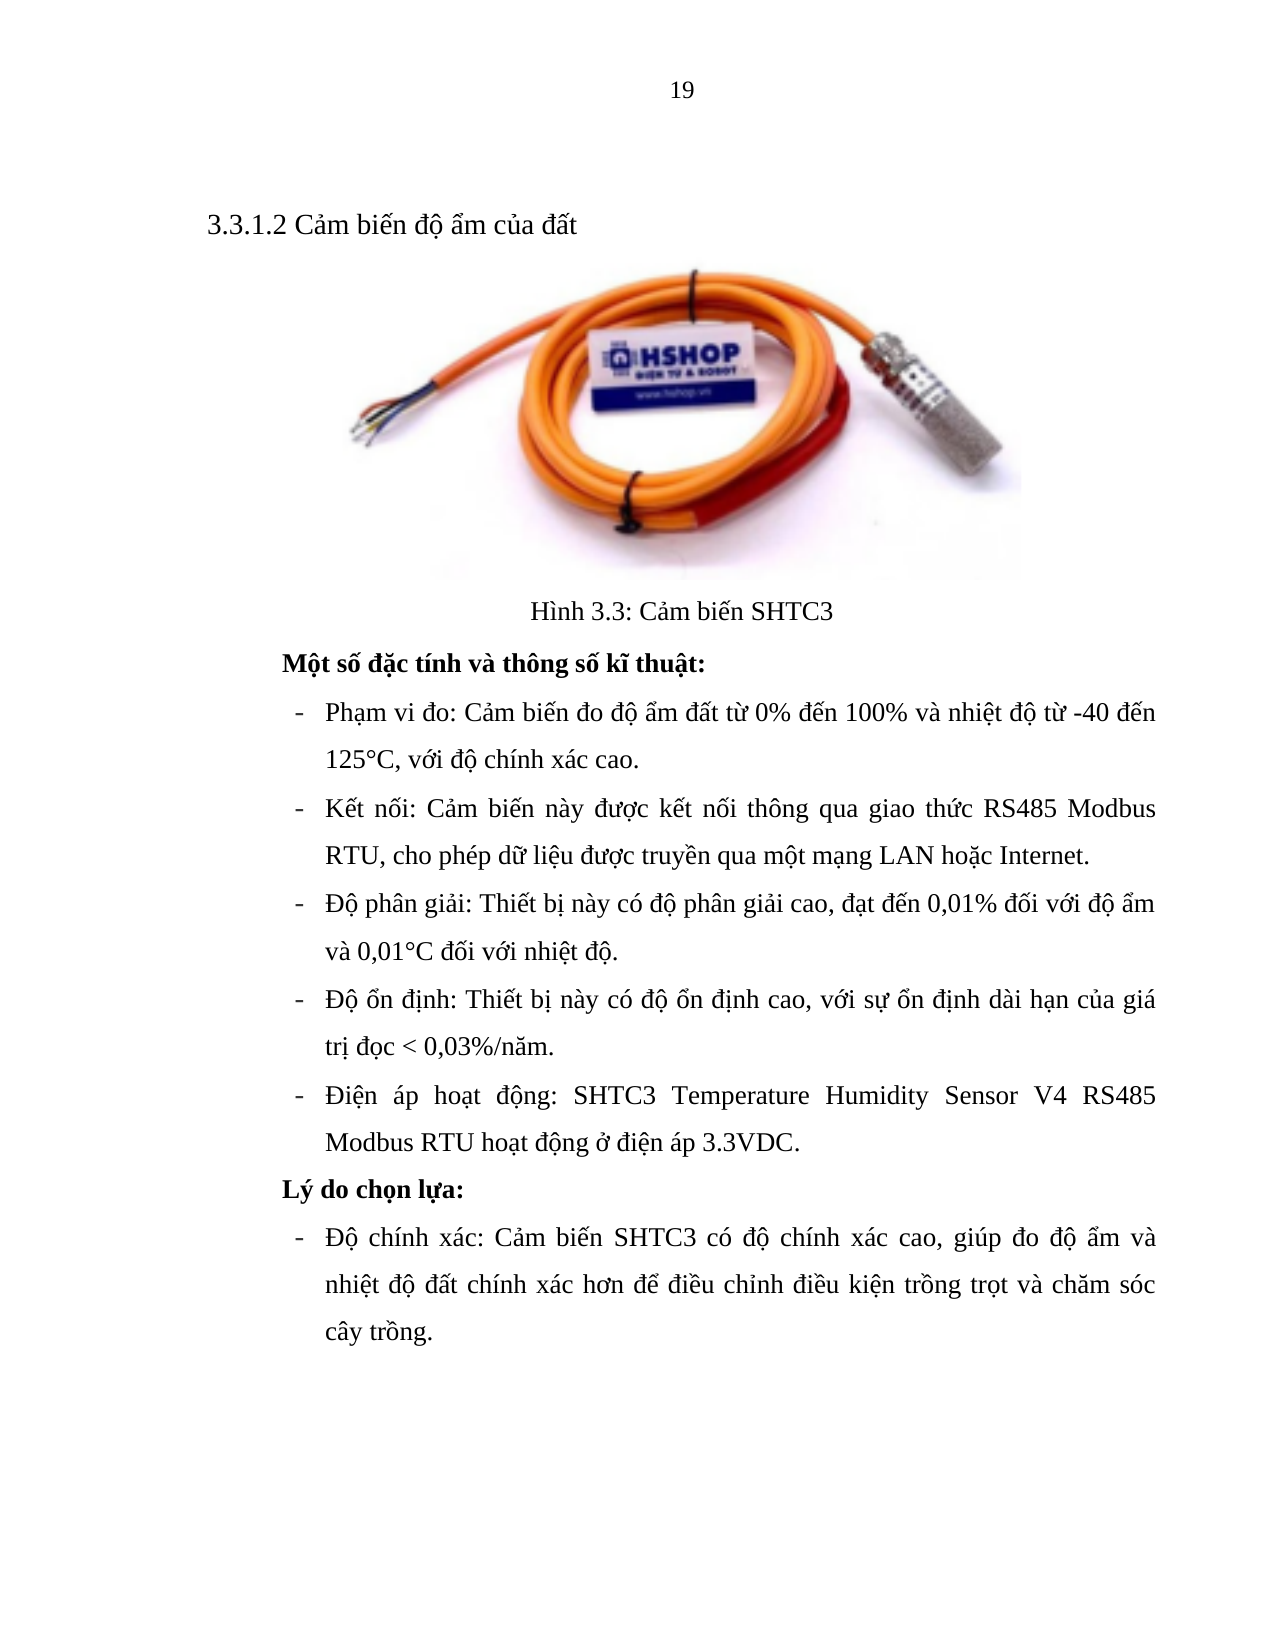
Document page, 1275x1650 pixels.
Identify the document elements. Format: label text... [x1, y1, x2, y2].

picture [342, 257, 1022, 580]
list Kết nối: Cảm biến này được kết nối thông qua giao thức RS485 Modbus RTU, cho phép dữ liệu được truyền qua một mạng LAN hoặc Internet. [294, 790, 1157, 870]
list Phạm vi đo: Cảm biến đo độ ẩm đất từ 0% đến 100% và nhiệt độ từ -40 đến 125°C, với độ chính xác cao. [294, 694, 1157, 774]
list Độ chính xác: Cảm biến SHTC3 có độ chính xác cao, giúp đo độ ẩm và nhiệt độ đất chính xác hơn để điều chỉnh điều kiện trồng trọt và chăm sóc cây trồng. [294, 1219, 1157, 1346]
list Độ phân giải: Thiết bị này có độ phân giải cao, đạt đến 0,01% đối với độ ẩm và 0,01°C đối với nhiệt độ. [294, 886, 1157, 966]
text Lý do chọn lựa: [207, 1173, 1157, 1204]
text 3.3.1.2 Cảm biến độ ẩm của đất [207, 207, 1157, 240]
list Điện áp hoạt động: SHTC3 Temperature Humidity Sensor V4 RS485 Modbus RTU hoạt động ở điện áp 3.3VDC. [294, 1077, 1157, 1157]
text Một số đặc tính và thông số kĩ thuật: [207, 647, 1157, 678]
list Độ ổn định: Thiết bị này có độ ổn định cao, với sự ổn định dài hạn của giá trị đọc < 0,03%/năm. [294, 981, 1157, 1061]
text Hình 3.3: Cảm biến SHTC3 [207, 595, 1157, 627]
